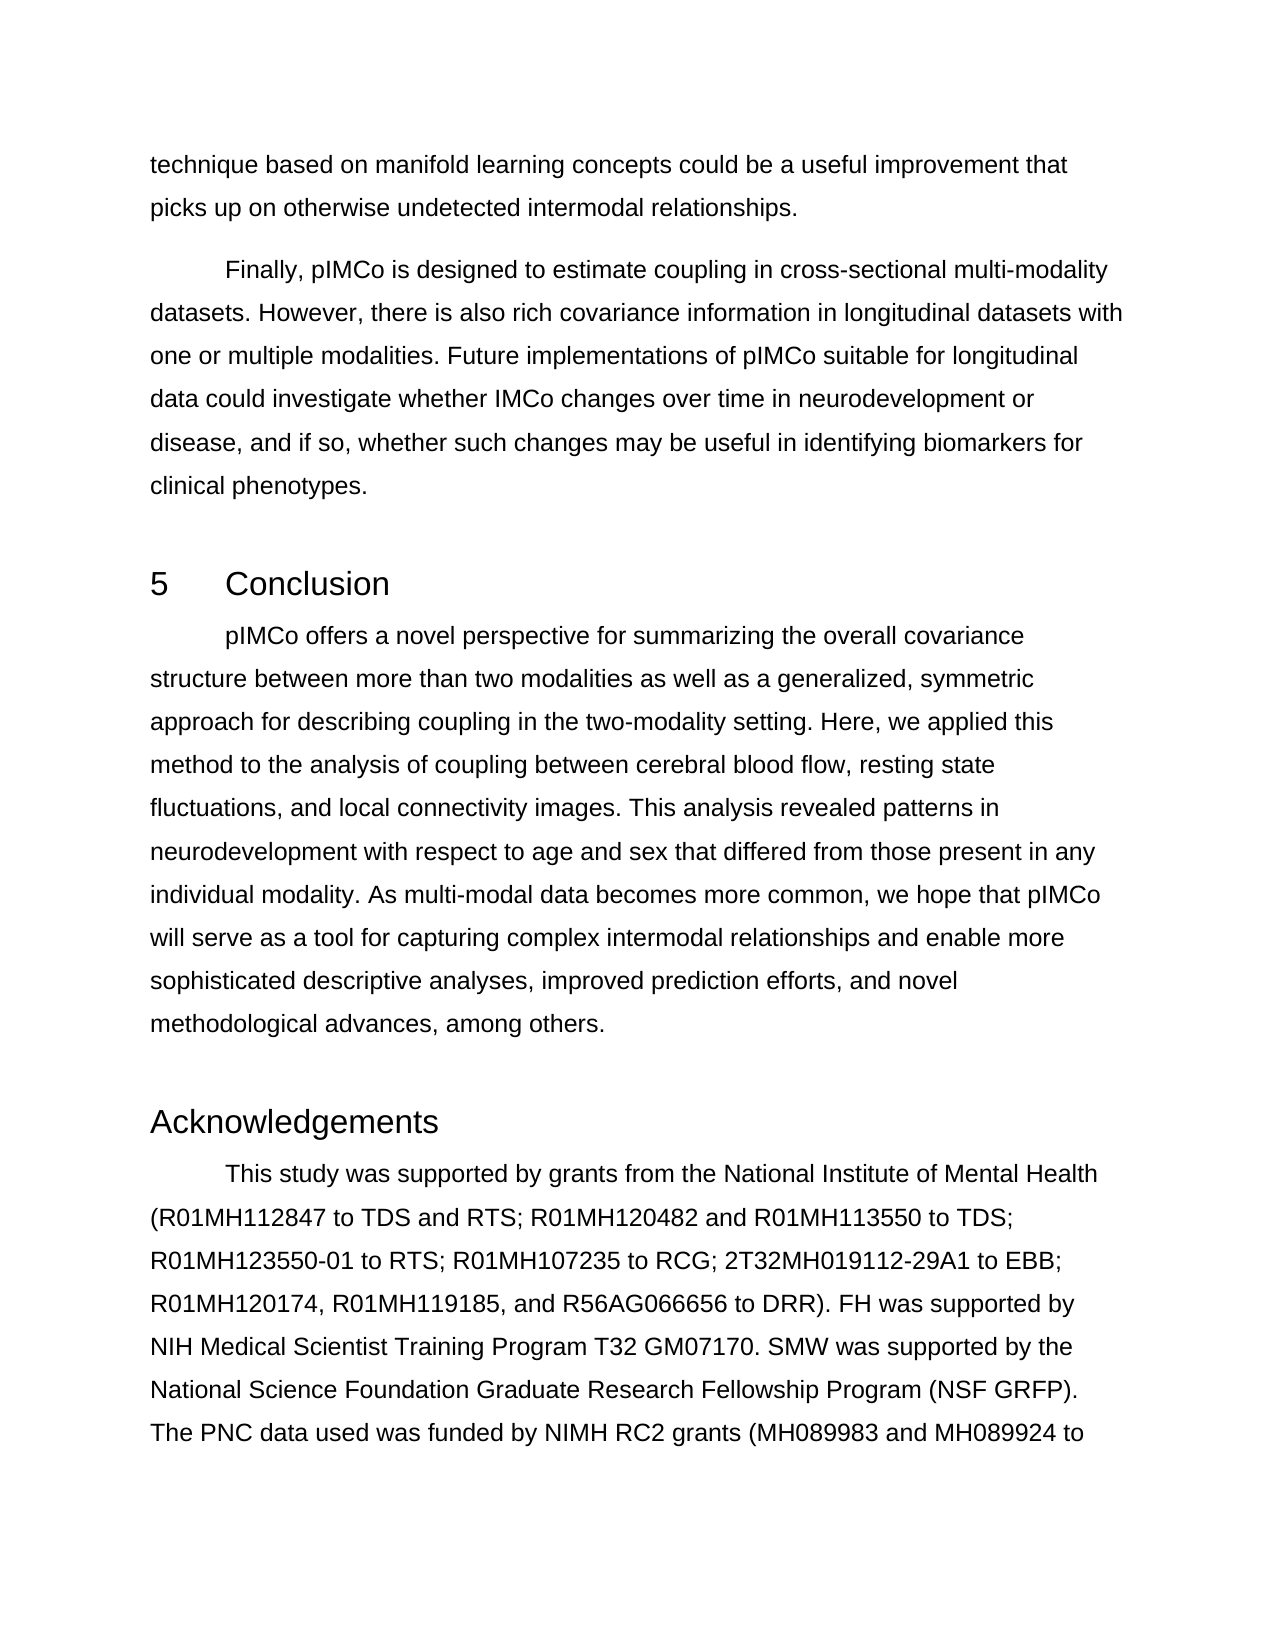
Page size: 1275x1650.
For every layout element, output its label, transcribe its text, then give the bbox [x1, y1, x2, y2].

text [150, 1159, 1125, 1447]
text pIMCo offers a novel perspective for summarizing the overall covariance structure between more than two modalities as well as a generalized, symmetric approach for describing coupling in the two-modality setting. Here, we applied this method to the analysis of coupling between cerebral blood flow, resting state fluctuations, and local connectivity images. This analysis revealed patterns in neurodevelopment with respect to age and sex that differed from those present in any individual modality. As multi-modal data becomes more common, we hope that pIMCo will serve as a tool for capturing complex intermodal relationships and enable more sophisticated descriptive analyses, improved prediction efforts, and novel methodological advances, among others. [150, 621, 1125, 1038]
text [150, 150, 1125, 222]
subtitle 5 Conclusion [150, 564, 1125, 602]
subtitle Acknowledgements [150, 1102, 1125, 1141]
text Finally, pIMCo is designed to estimate coupling in cross-sectional multi-modality datasets. However, there is also rich covariance information in longitudinal datasets with one or multiple modalities. Future implementations of pIMCo suitable for longitudinal data could investigate whether IMCo changes over time in neurodevelopment or disease, and if so, whether such changes may be useful in identifying biomarkers for clinical phenotypes. [150, 255, 1125, 499]
